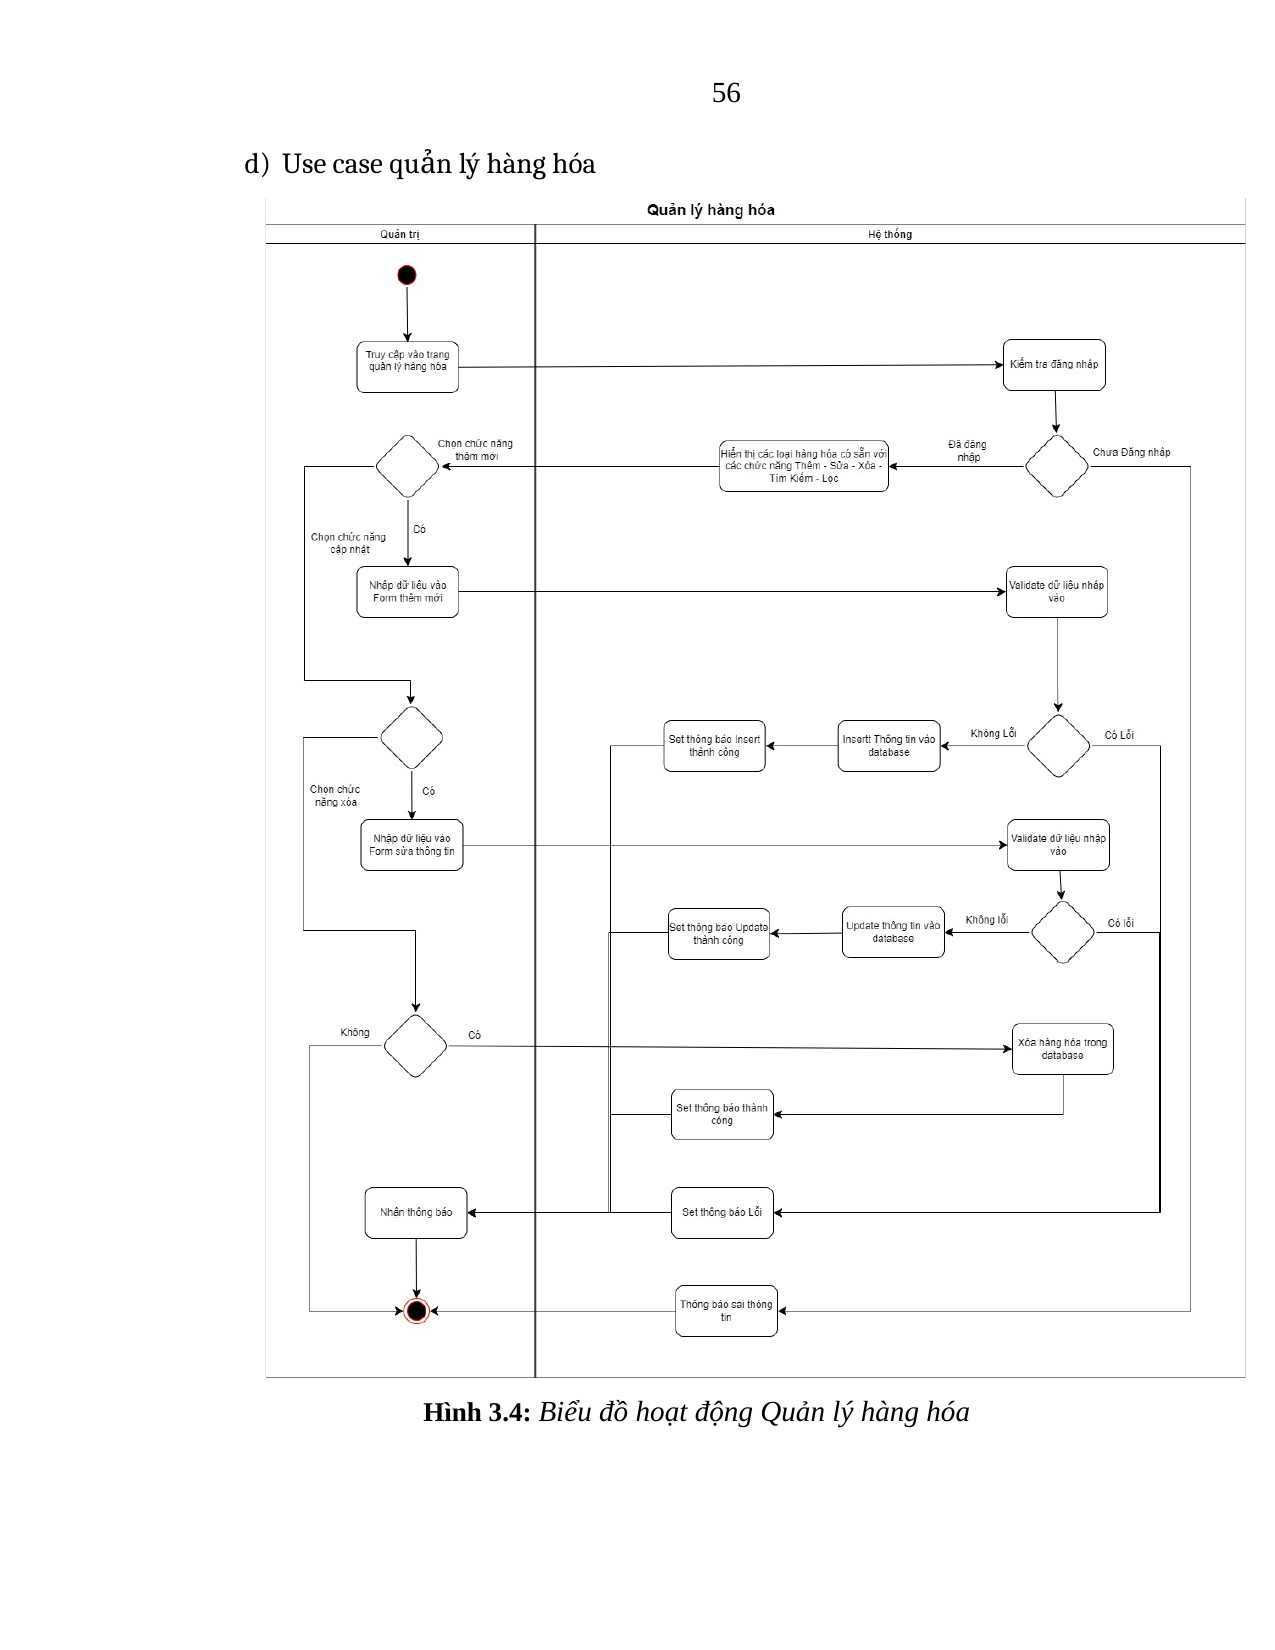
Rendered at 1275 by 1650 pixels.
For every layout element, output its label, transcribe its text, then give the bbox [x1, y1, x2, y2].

subtitle Use case quản lý hàng hóa [244, 148, 1186, 181]
picture [265, 198, 1246, 1378]
title Biểu đồ hoạt động Quản lý hàng hóa [207, 1394, 1186, 1428]
